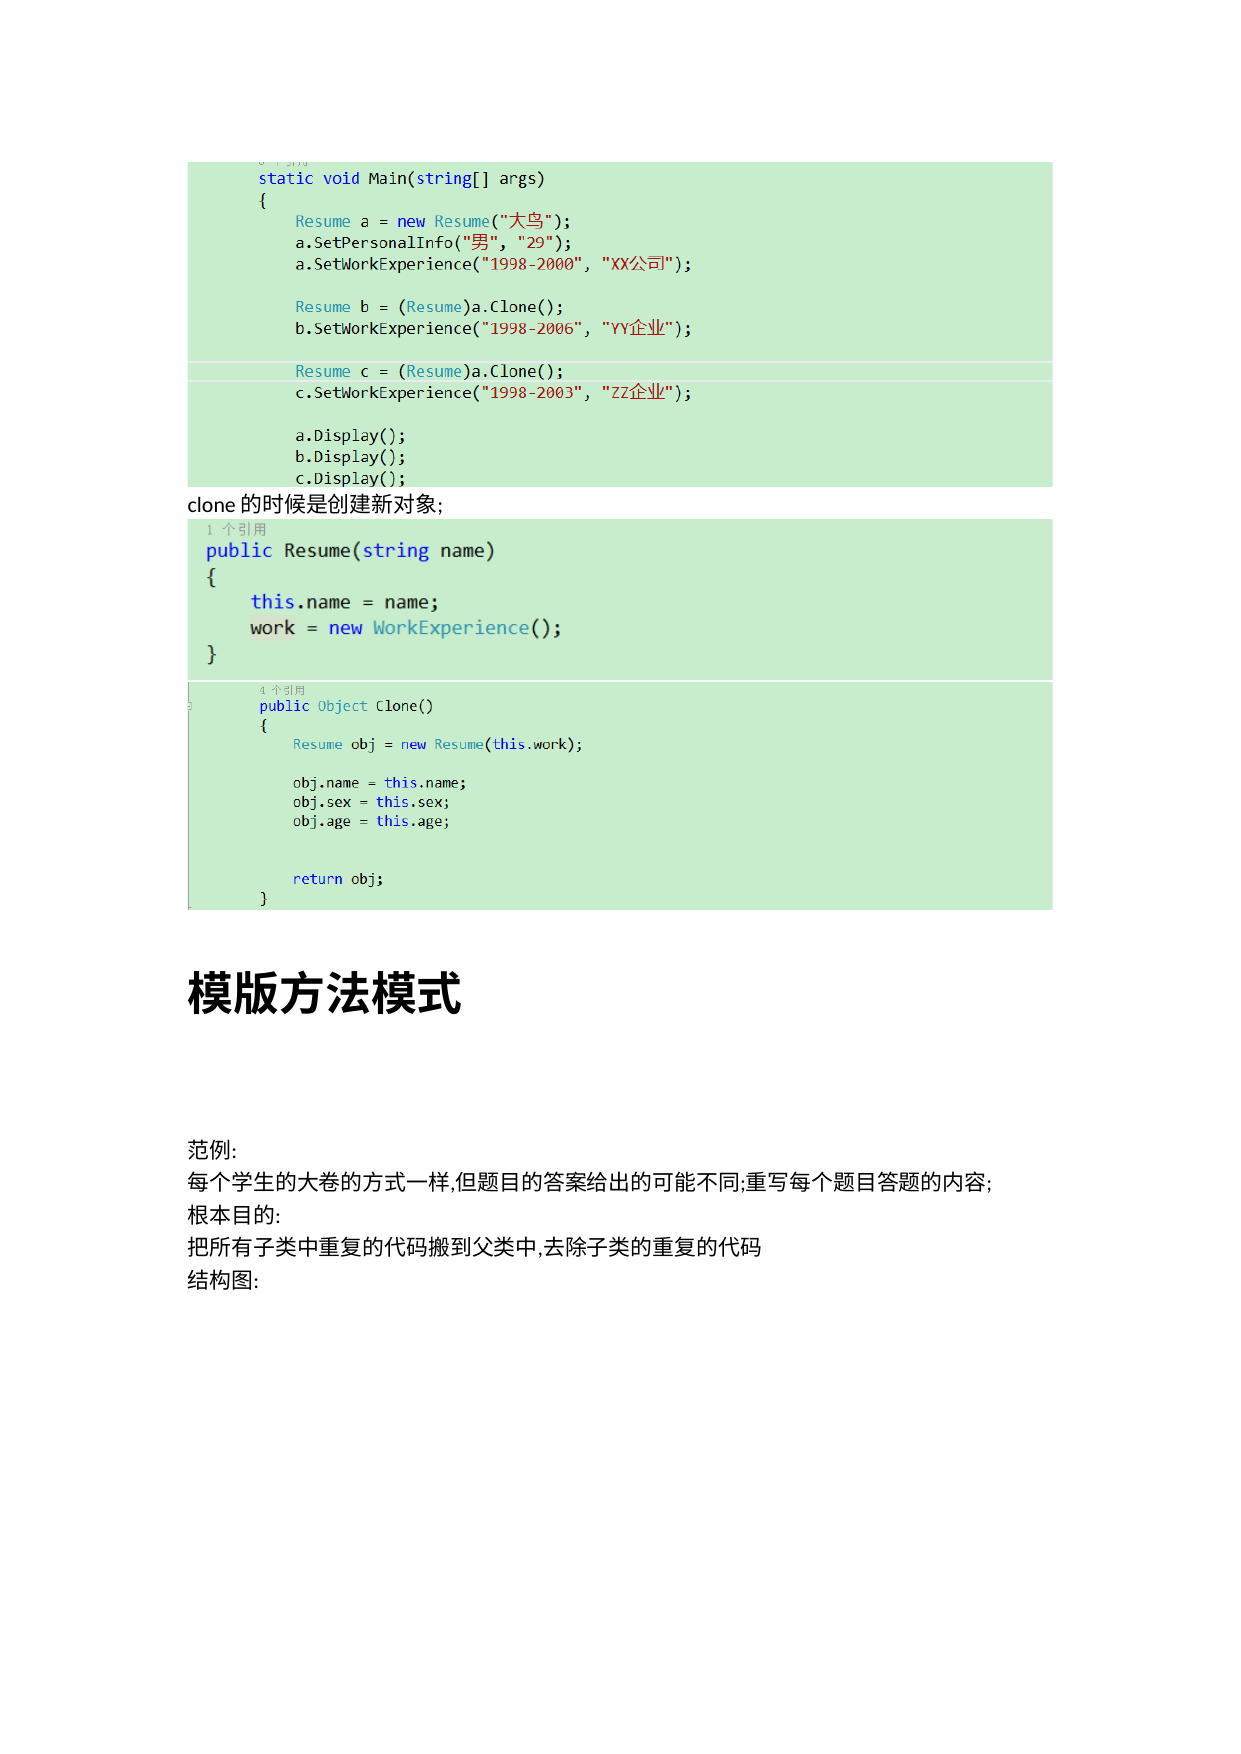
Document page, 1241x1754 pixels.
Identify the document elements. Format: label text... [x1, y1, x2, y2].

picture [187, 162, 1053, 487]
text 根本目的: [187, 1197, 1053, 1230]
text 把所有子类中重复的代码搬到父类中,去除子类的重复的代码 [187, 1230, 1053, 1262]
text clone的时候是创建新对象; [187, 487, 1053, 519]
text 结构图: [187, 1262, 1053, 1295]
text 每个学生的大卷的方式一样,但题目的答案给出的可能不同;重写每个题目答题的内容; [187, 1165, 1053, 1197]
picture [187, 682, 1053, 910]
text 范例: [187, 1132, 1053, 1165]
picture [187, 519, 1053, 680]
subtitle 模版方法模式 [187, 942, 1053, 1039]
